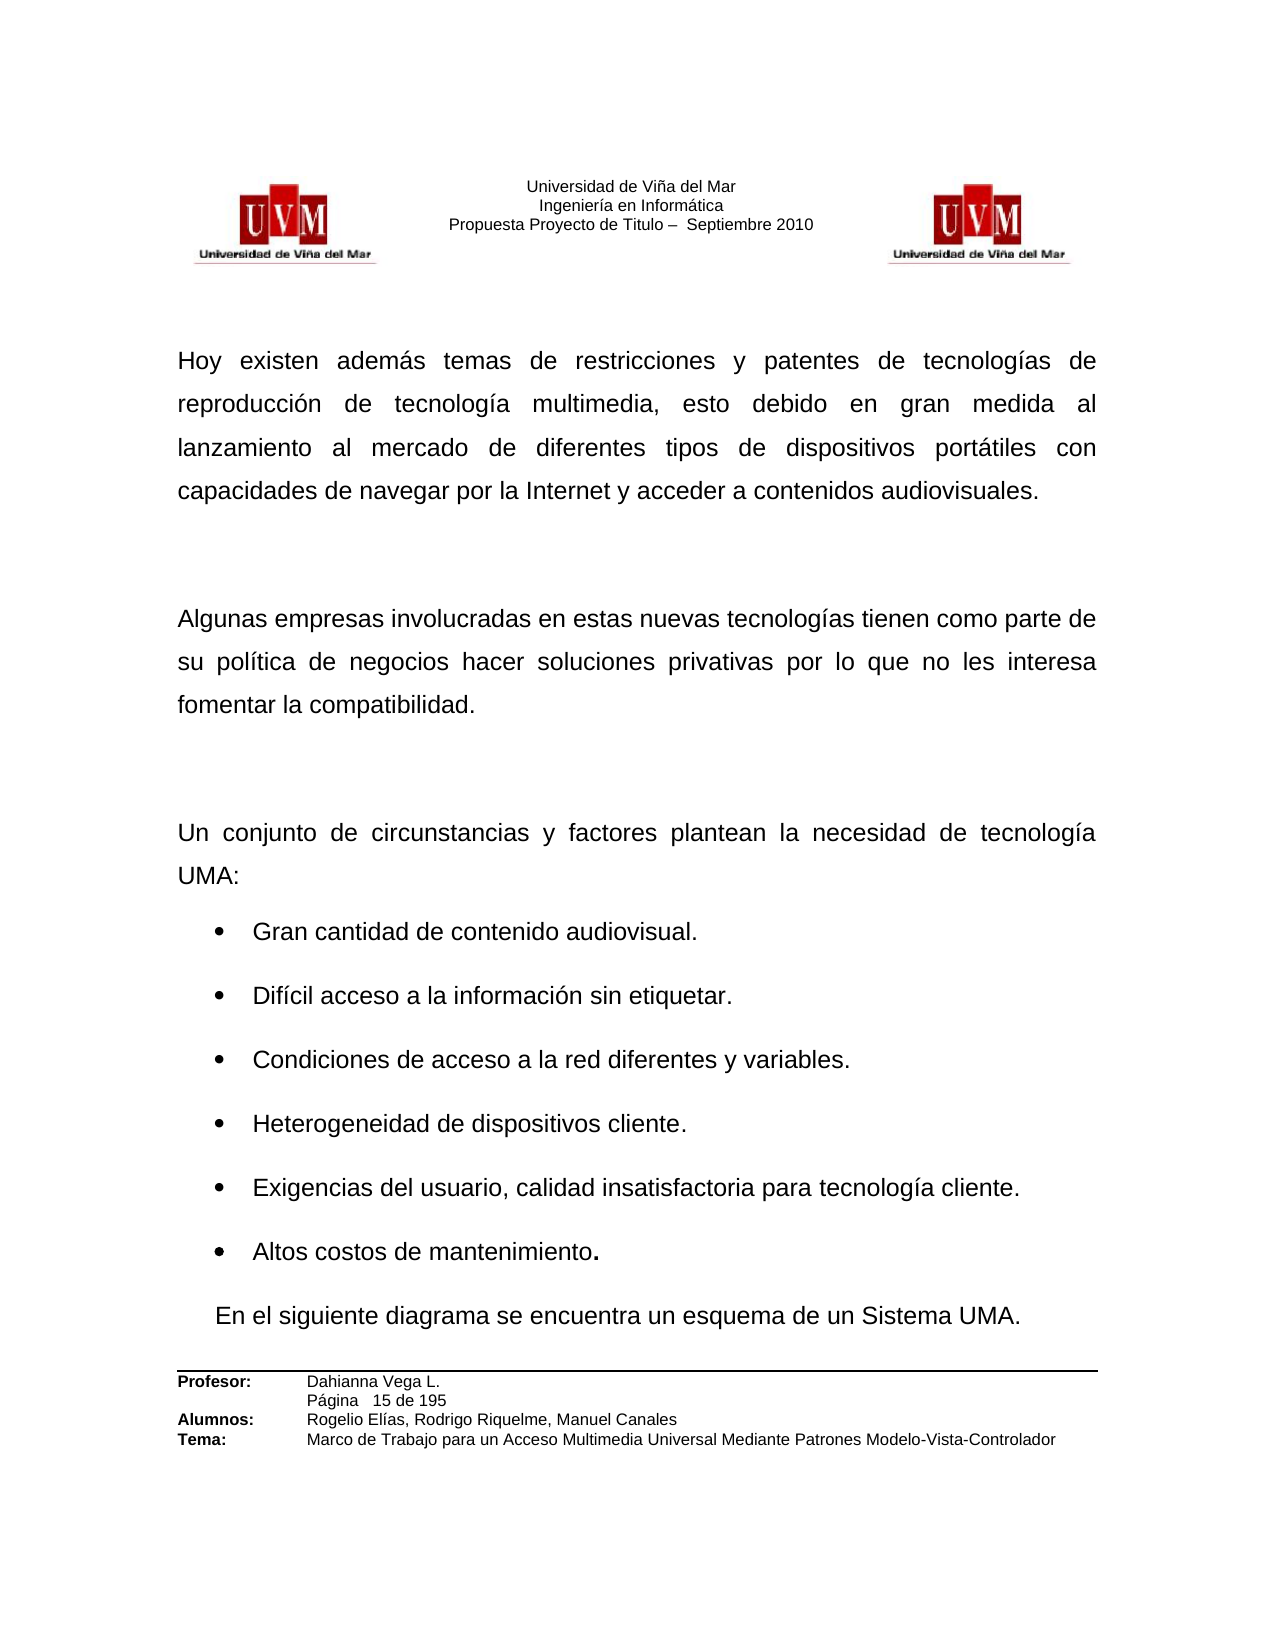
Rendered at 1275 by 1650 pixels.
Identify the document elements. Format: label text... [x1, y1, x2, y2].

text Algunas empresas involucradas en estas nuevas tecnologías tienen como parte de su política de negocios hacer soluciones privativas por lo que no les interesa fomentar la compatibilidad. [177, 604, 1098, 719]
list Gran cantidad de contenido audiovisual. [215, 917, 1098, 945]
list Heterogeneidad de dispositivos cliente. [215, 1109, 1098, 1138]
list Altos costos de mantenimiento. [215, 1237, 1098, 1266]
list Condiciones de acceso a la red diferentes y variables. [215, 1045, 1098, 1073]
list Difícil acceso a la información sin etiquetar. [215, 981, 1098, 1009]
list En el siguiente diagrama se encuentra un esquema de un Sistema UMA. [215, 1301, 1098, 1330]
text Un conjunto de circunstancias y factores plantean la necesidad de tecnología UMA: [177, 818, 1098, 890]
text Hoy existen además temas de restricciones y patentes de tecnologías de reproducción de tecnología multimedia, esto debido en gran medida al lanzamiento al mercado de diferentes tipos de dispositivos portátiles con capacidades de navegar por la Internet y acceder a contenidos audiovisuales. [177, 346, 1098, 504]
list Exigencias del usuario, calidad insatisfactoria para tecnología cliente. [215, 1173, 1098, 1202]
picture [871, 176, 1084, 267]
picture [177, 176, 390, 267]
